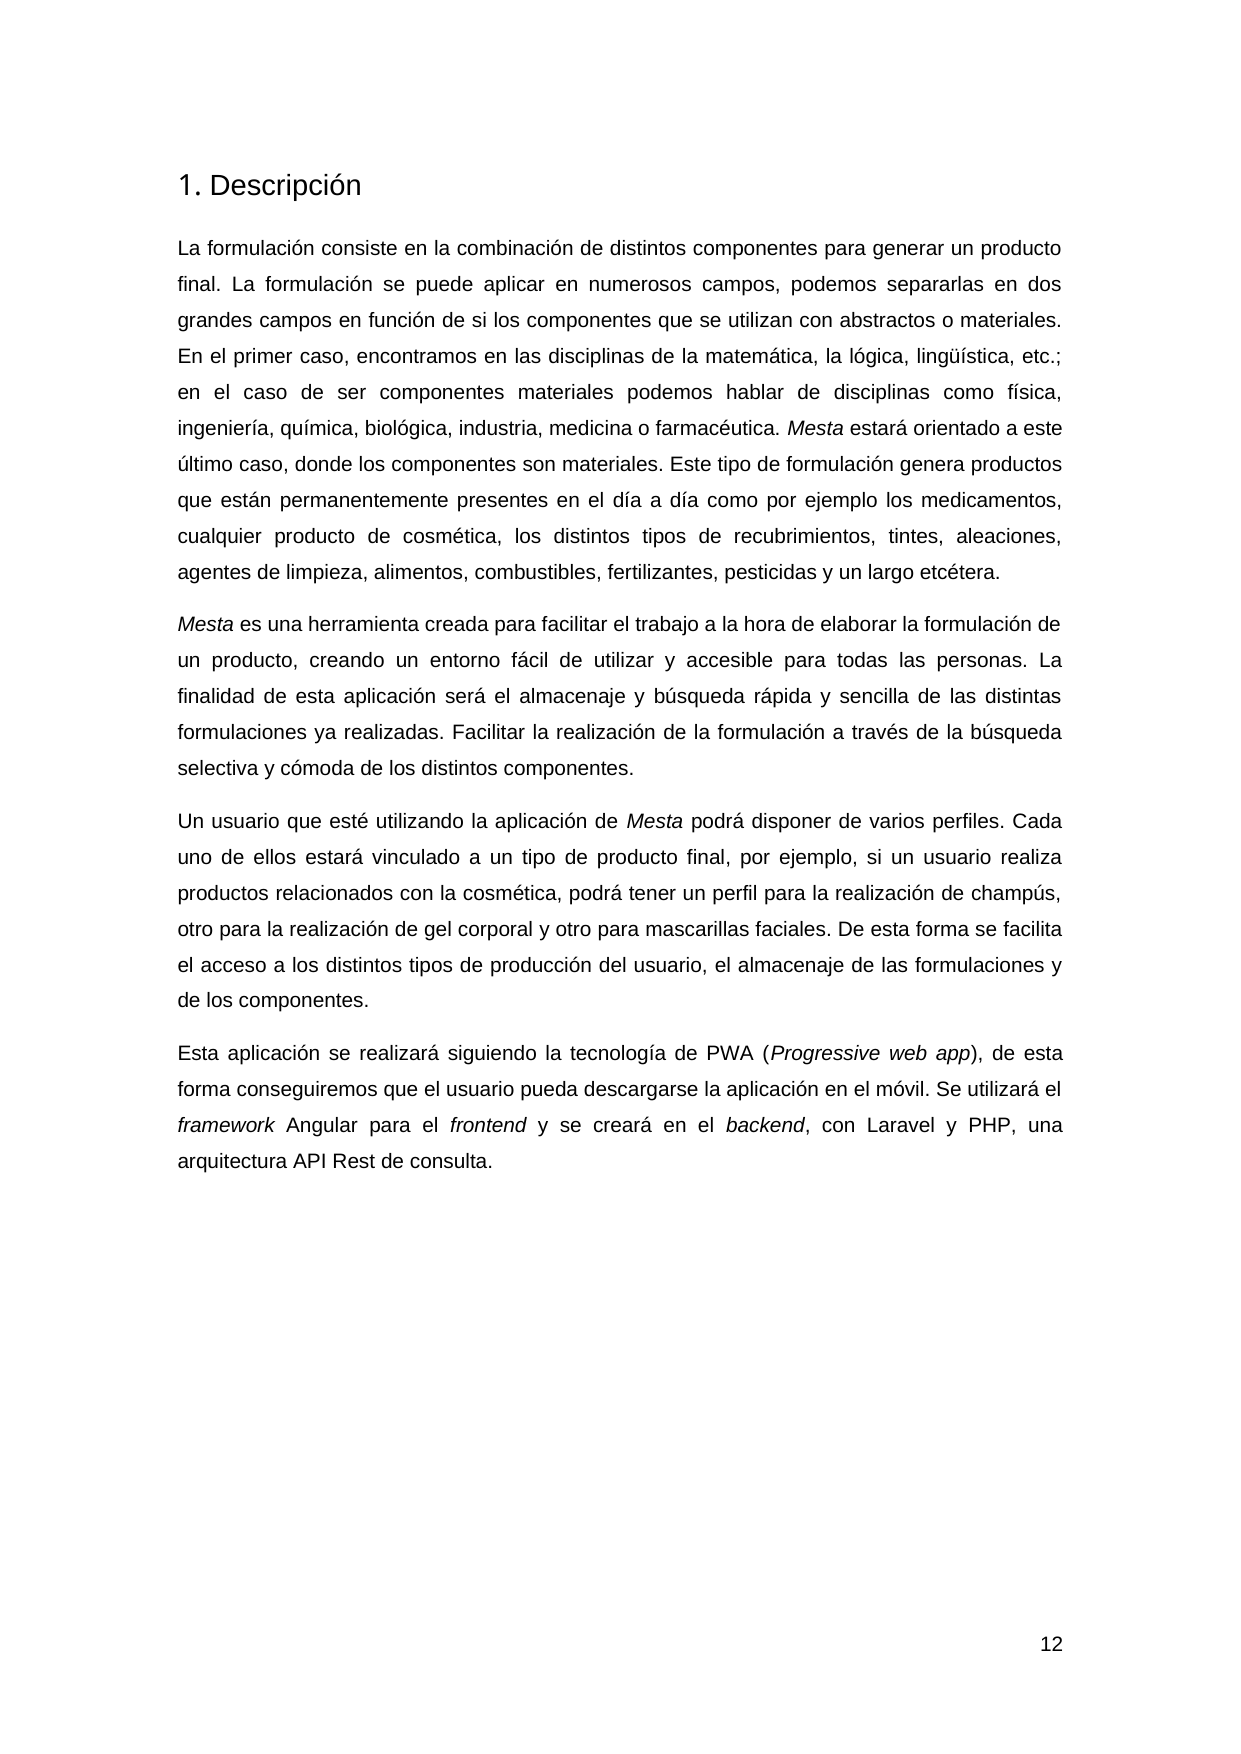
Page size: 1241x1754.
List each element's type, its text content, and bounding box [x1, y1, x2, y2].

text Un usuario que esté utilizando la aplicación de Mesta podrá disponer de varios perfiles. Cada uno de ellos estará vinculado a un tipo de producto final, por ejemplo, si un usuario realiza productos relacionados con la cosmética, podrá tener un perfil para la realización de champús, otro para la realización de gel corporal y otro para mascarillas faciales. De esta forma se facilita el acceso a los distintos tipos de producción del usuario, el almacenaje de las formulaciones y de los componentes. [177, 809, 1063, 1012]
text La formulación consiste en la combinación de distintos componentes para generar un producto final. La formulación se puede aplicar en numerosos campos, podemos separarlas en dos grandes campos en función de si los componentes que se utilizan con abstractos o materiales. En el primer caso, encontramos en las disciplinas de la matemática, la lógica, lingüística, etc.; en el caso de ser componentes materiales podemos hablar de disciplinas como física, ingeniería, química, biológica, industria, medicina o farmacéutica. Mesta estará orientado a este último caso, donde los componentes son materiales. Este tipo de formulación genera productos que están permanentemente presentes en el día a día como por ejemplo los medicamentos, cualquier producto de cosmética, los distintos tipos de recubrimientos, tintes, aleaciones, agentes de limpieza, alimentos, combustibles, fertilizantes, pesticidas y un largo etcétera. [177, 236, 1063, 584]
text Esta aplicación se realizará siguiendo la tecnología de PWA (Progressive web app), de esta forma conseguiremos que el usuario pueda descargarse la aplicación en el móvil. Se utilizará el framework Angular para el frontend y se creará en el backend, con Laravel y PHP, una arquitectura API Rest de consulta. [177, 1041, 1063, 1173]
text Mesta es una herramienta creada para facilitar el trabajo a la hora de elaborar la formulación de un producto, creando un entorno fácil de utilizar y accesible para todas las personas. La finalidad de esta aplicación será el almacenaje y búsqueda rápida y sencilla de las distintas formulaciones ya realizadas. Facilitar la realización de la formulación a través de la búsqueda selectiva y cómoda de los distintos componentes. [177, 612, 1063, 780]
subtitle Descripción [177, 164, 1063, 204]
